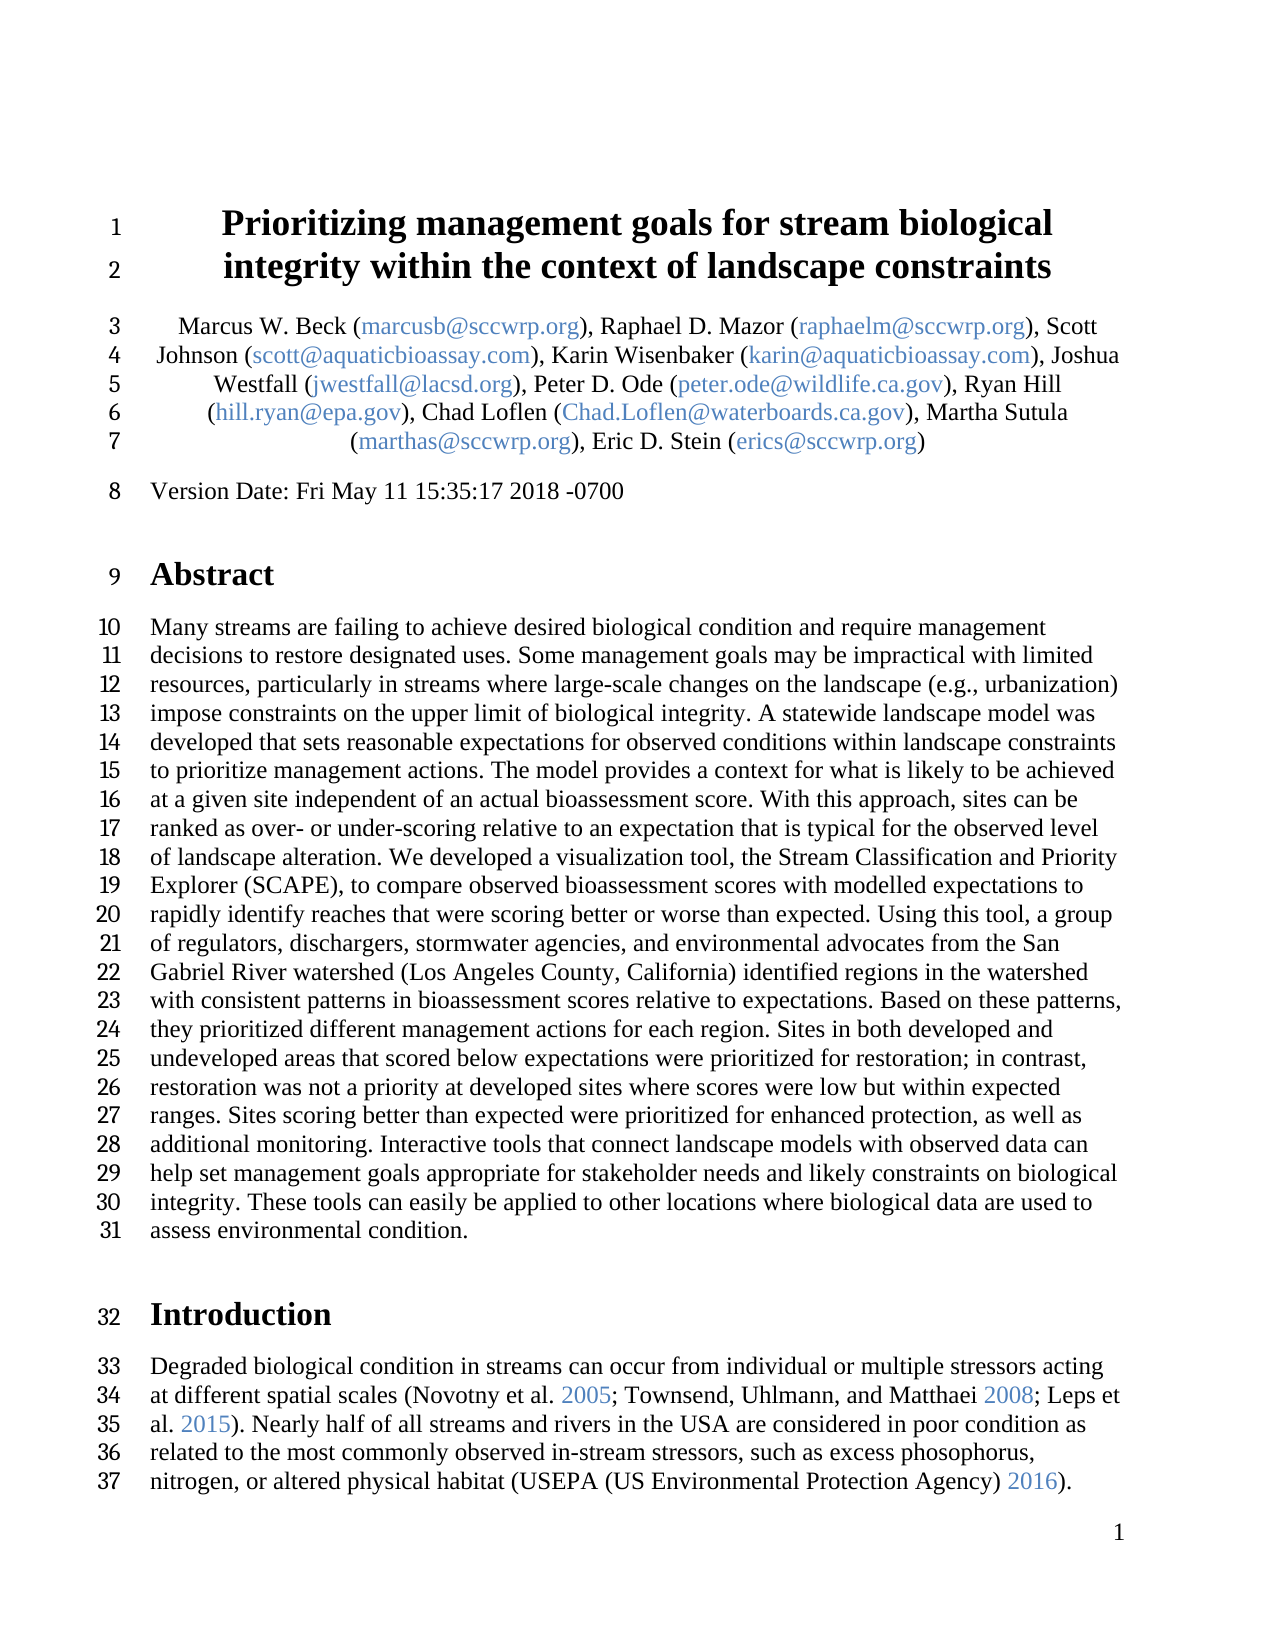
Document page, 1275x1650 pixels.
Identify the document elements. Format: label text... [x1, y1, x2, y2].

text Version Date: Fri May 11 15:35:17 2018 -0700 [150, 476, 1125, 504]
text Marcus W. Beck (marcusb@sccwrp.org), Raphael D. Mazor (raphaelm@sccwrp.org), Scott Johnson (scott@aquaticbioassay.com), Karin Wisenbaker (karin@aquaticbioassay.com), Joshua Westfall (jwestfall@lacsd.org), Peter D. Ode (peter.ode@wildlife.ca.gov), Ryan Hill (hill.ryan@epa.gov), Chad Loflen (Chad.Loflen@waterboards.ca.gov), Martha Sutula (marthas@sccwrp.org), Eric D. Stein (erics@sccwrp.org) [150, 311, 1125, 455]
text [150, 1351, 1125, 1495]
subtitle Abstract [150, 554, 1125, 593]
text Many streams are failing to achieve desired biological condition and require management decisions to restore designated uses. Some management goals may be impractical with limited resources, particularly in streams where large-scale changes on the landscape (e.g., urbanization) impose constraints on the upper limit of biological integrity. A statewide landscape model was developed that sets reasonable expectations for observed conditions within landscape constraints to prioritize management actions. The model provides a context for what is likely to be achieved at a given site independent of an actual bioassessment score. With this approach, sites can be ranked as over- or under-scoring relative to an expectation that is typical for the observed level of landscape alteration. We developed a visualization tool, the Stream Classification and Priority Explorer (SCAPE), to compare observed bioassessment scores with modelled expectations to rapidly identify reaches that were scoring better or worse than expected. Using this tool, a group of regulators, dischargers, stormwater agencies, and environmental advocates from the San Gabriel River watershed (Los Angeles County, California) identified regions in the watershed with consistent patterns in bioassessment scores relative to expectations. Based on these patterns, they prioritized different management actions for each region. Sites in both developed and undeveloped areas that scored below expectations were prioritized for restoration; in contrast, restoration was not a priority at developed sites where scores were low but within expected ranges. Sites scoring better than expected were prioritized for enhanced protection, as well as additional monitoring. Interactive tools that connect landscape models with observed data can help set management goals appropriate for stakeholder needs and likely constraints on biological integrity. These tools can easily be applied to other locations where biological data are used to assess environmental condition. [150, 612, 1125, 1244]
subtitle Introduction [150, 1294, 1125, 1332]
title Prioritizing management goals for stream biological integrity within the context of landscape constraints [150, 200, 1125, 286]
